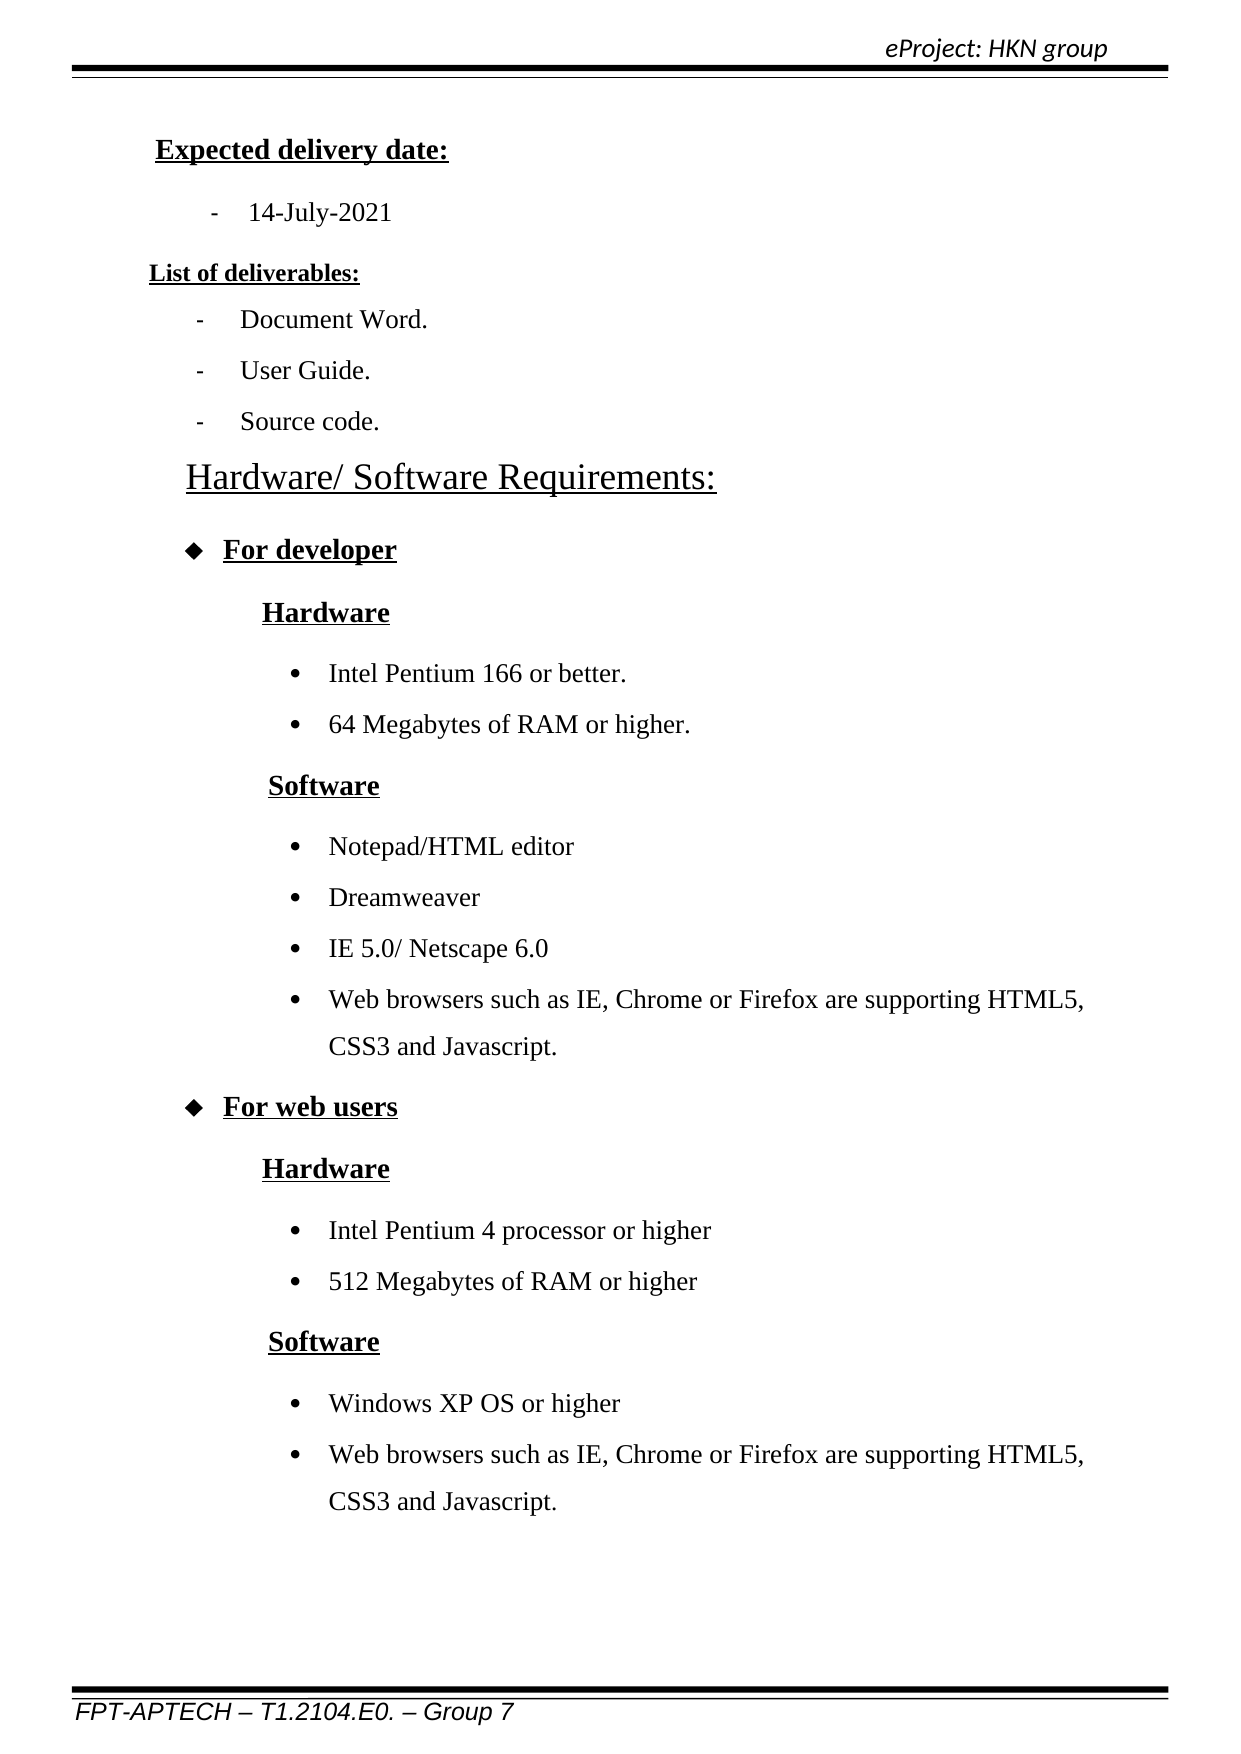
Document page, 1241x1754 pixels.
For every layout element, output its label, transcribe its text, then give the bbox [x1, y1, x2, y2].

text Hardware [262, 595, 1203, 628]
list Web browsers such as IE, Chrome or Firefox are supporting HTML5, CSS3 and Javascript. [291, 1438, 1128, 1516]
list Windows XP OS or higher [291, 1387, 1128, 1418]
text Software [268, 1324, 1203, 1358]
text Hardware/ Software Requirements: [110, 455, 1203, 498]
list Notepad/HTML editor [291, 830, 1128, 862]
list Source code. [196, 404, 1203, 438]
list User Guide. [196, 353, 1203, 387]
list Web browsers such as IE, Chrome or Firefox are supporting HTML5, CSS3 and Javascript. [291, 983, 1128, 1061]
text Hardware [262, 1152, 1203, 1185]
text List of deliverables: [121, 258, 1203, 287]
list Dreamweaver [291, 881, 1128, 912]
list For developer [185, 532, 1203, 566]
text Expected delivery date: [46, 132, 1203, 166]
list Intel Pentium 4 processor or higher [291, 1214, 1203, 1246]
list Document Word. [196, 302, 1203, 336]
list For web users [185, 1089, 1203, 1122]
text Software [268, 768, 1203, 801]
list Intel Pentium 166 or better. [291, 658, 1203, 689]
list 64 Megabytes of RAM or higher. [291, 708, 1203, 739]
list 512 Megabytes of RAM or higher [291, 1265, 1203, 1296]
list IE 5.0/ Netscape 6.0 [291, 932, 1128, 963]
list 14-July-2021 [210, 195, 1203, 229]
